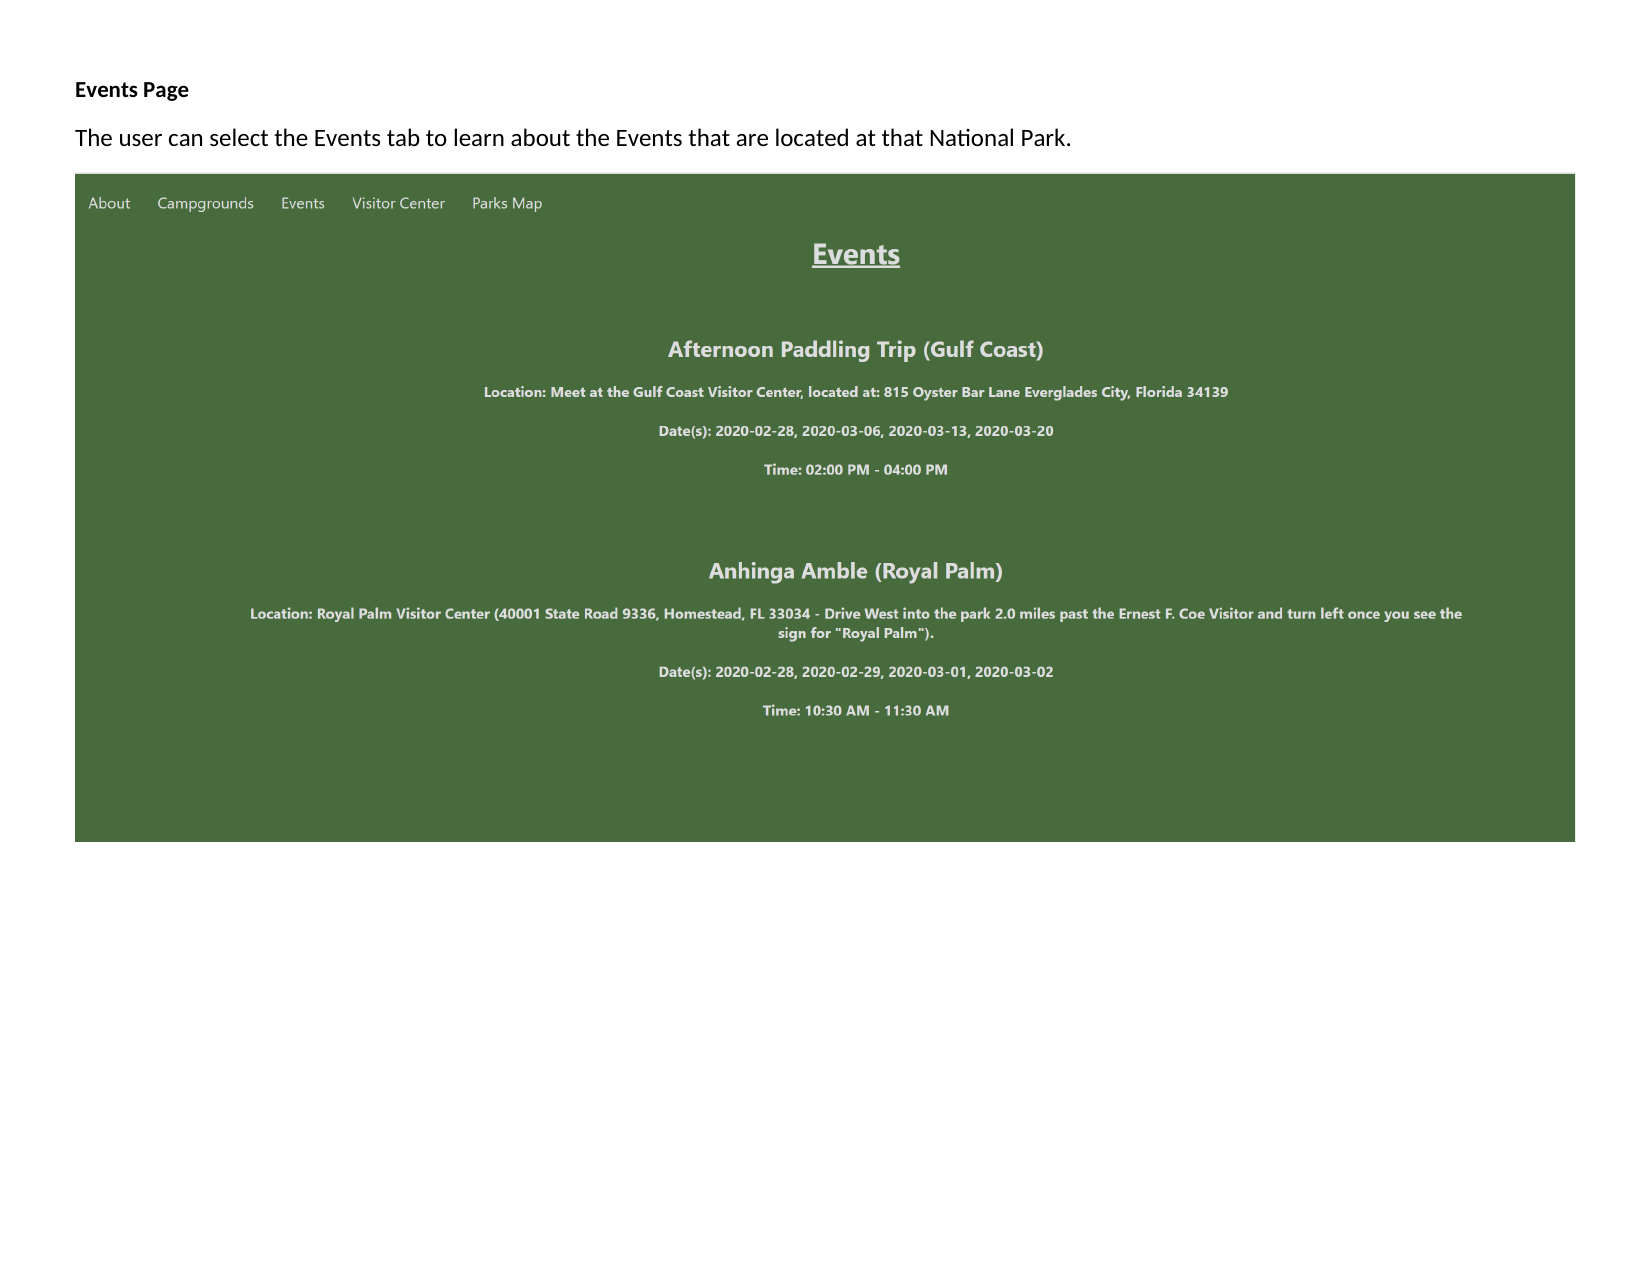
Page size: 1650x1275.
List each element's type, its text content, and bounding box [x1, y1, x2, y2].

text Events Page [75, 75, 1575, 103]
text The user can select the Events tab to learn about the Events that are located at that National Park. [75, 122, 1575, 152]
picture [75, 171, 1575, 842]
